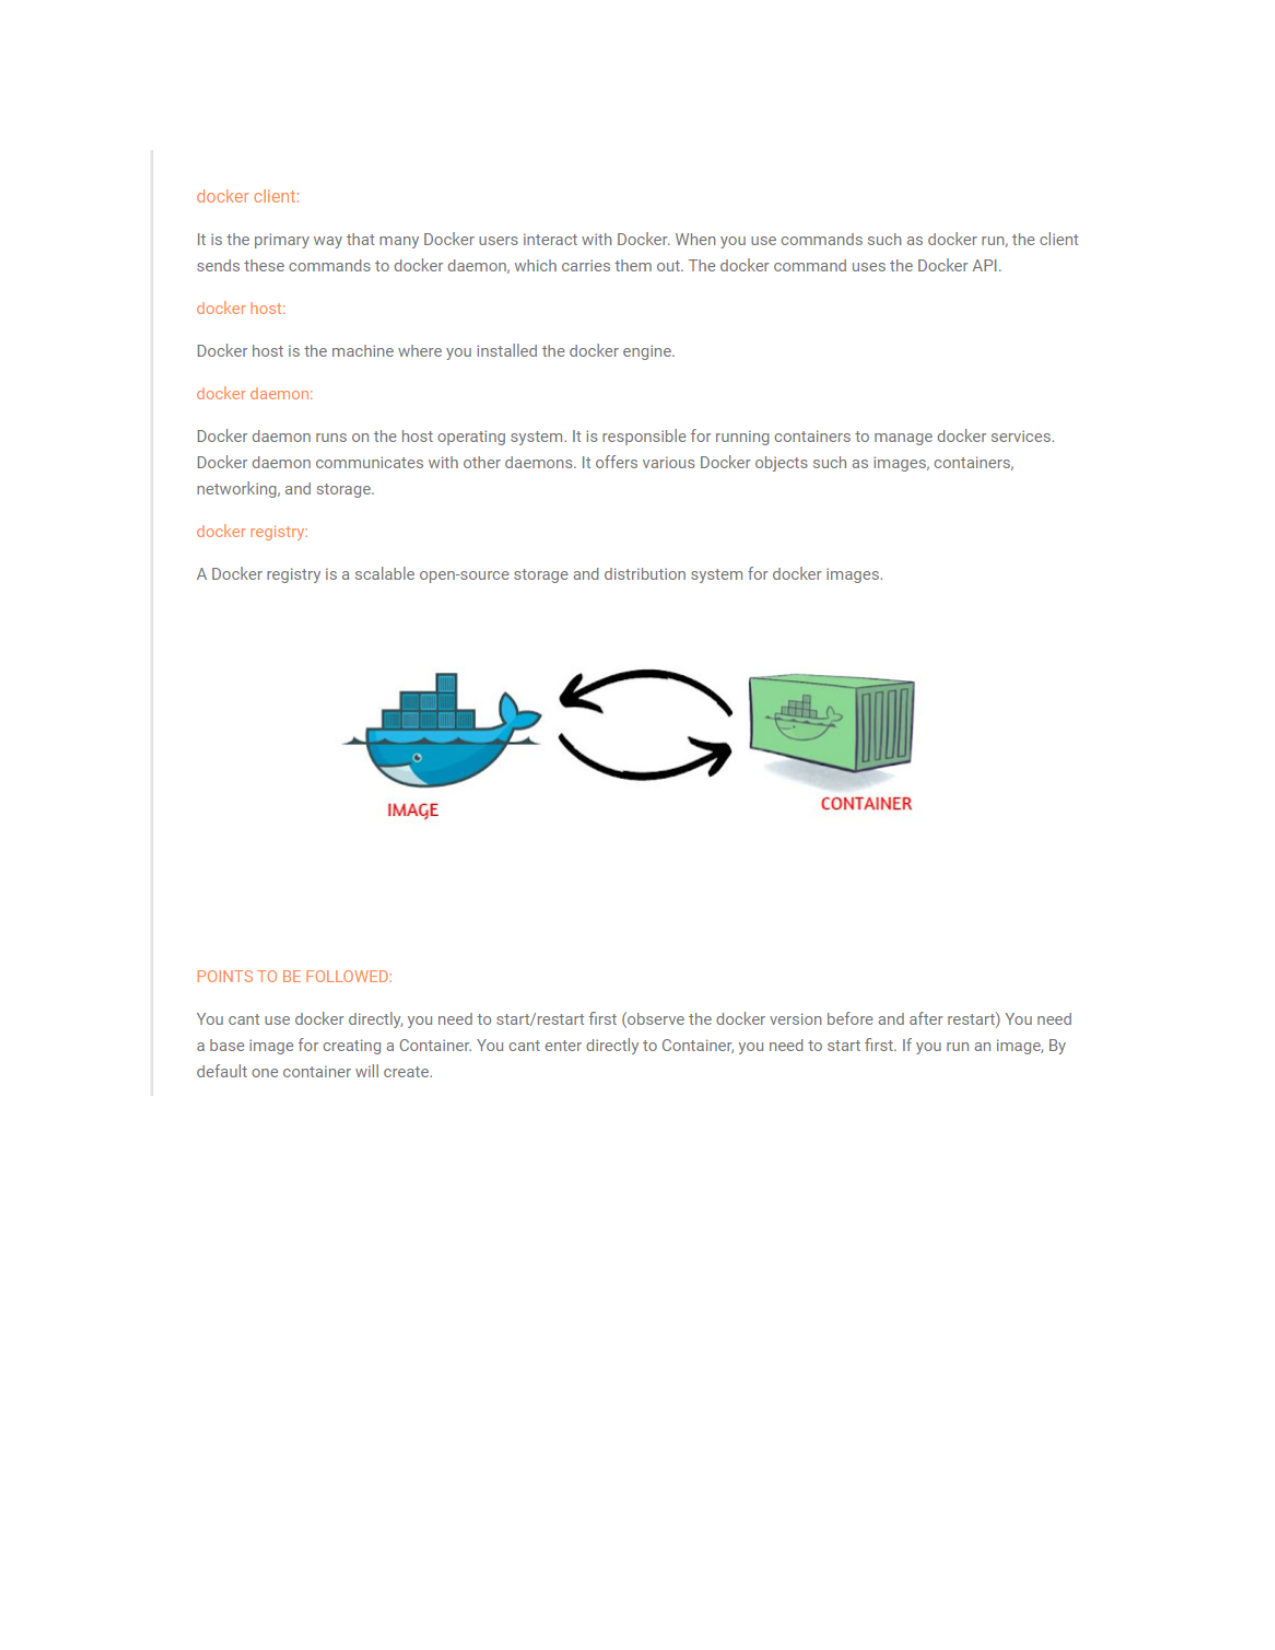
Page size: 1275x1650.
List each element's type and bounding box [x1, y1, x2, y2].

picture [150, 150, 1125, 1096]
